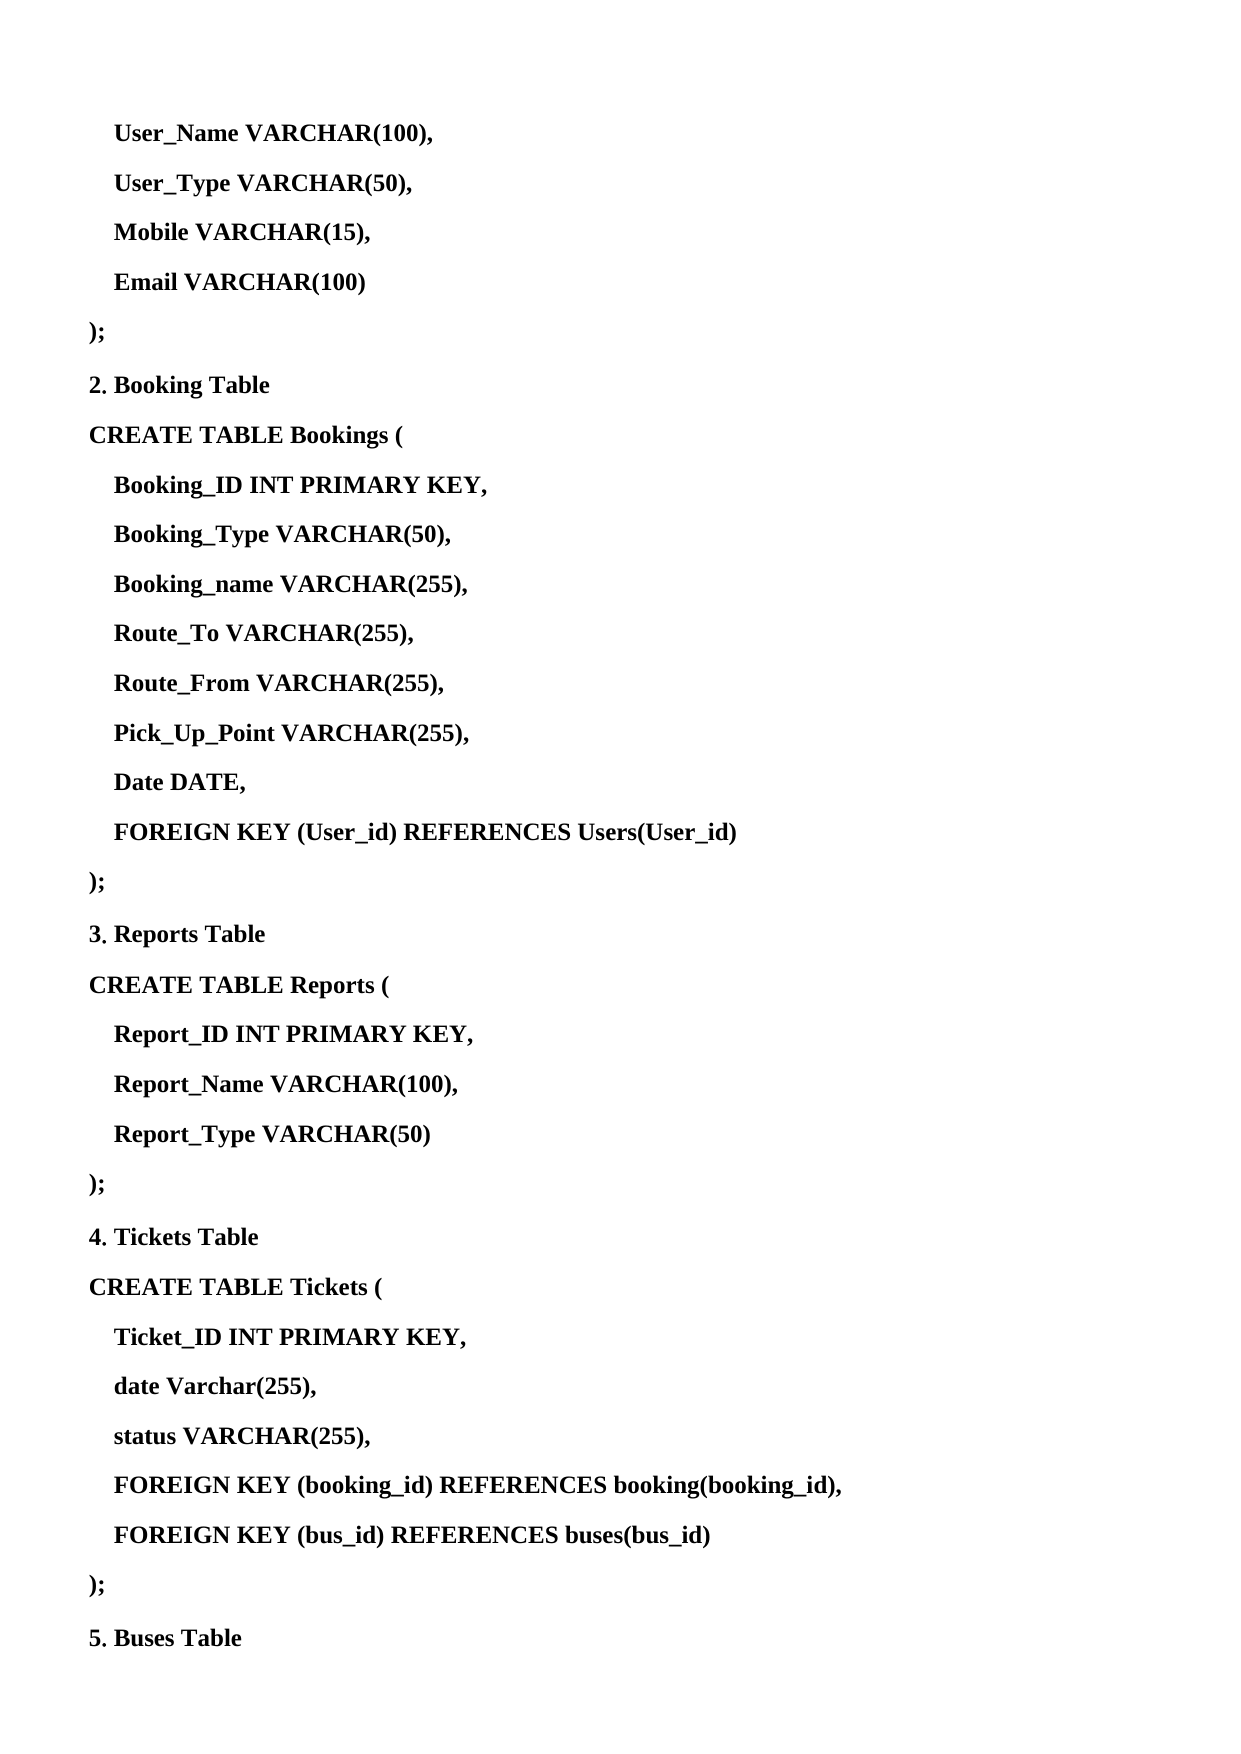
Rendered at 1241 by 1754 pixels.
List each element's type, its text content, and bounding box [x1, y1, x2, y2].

text 4️. Tickets Table [89, 1218, 1152, 1251]
text Date DATE, [89, 767, 1152, 796]
text CREATE TABLE Tickets ( [89, 1272, 1152, 1301]
text FOREIGN KEY (bus_id) REFERENCES buses(bus_id) [89, 1520, 1152, 1549]
text Ticket_ID INT PRIMARY KEY, [89, 1322, 1152, 1350]
text User_Type VARCHAR(50), [89, 168, 1152, 196]
text Booking_name VARCHAR(255), [89, 569, 1152, 598]
text 5️. Buses Table [89, 1619, 1152, 1652]
text Route_From VARCHAR(255), [89, 668, 1152, 697]
text CREATE TABLE Reports ( [89, 970, 1152, 999]
text date Varchar(255), [89, 1371, 1152, 1400]
text Booking_ID INT PRIMARY KEY, [89, 470, 1152, 498]
text CREATE TABLE Bookings ( [89, 420, 1152, 449]
text Report_Name VARCHAR(100), [89, 1069, 1152, 1098]
text ); [89, 1168, 1152, 1197]
text ); [89, 316, 1152, 345]
text ); [89, 866, 1152, 895]
text FOREIGN KEY (User_id) REFERENCES Users(User_id) [89, 817, 1152, 846]
text Mobile VARCHAR(15), [89, 217, 1152, 246]
text User_Name VARCHAR(100), [89, 118, 1152, 147]
text ); [89, 1569, 1152, 1598]
text Pick_Up_Point VARCHAR(255), [89, 718, 1152, 746]
text Booking_Type VARCHAR(50), [89, 519, 1152, 548]
text status VARCHAR(255), [89, 1421, 1152, 1449]
text Report_ID INT PRIMARY KEY, [89, 1019, 1152, 1048]
text Report_Type VARCHAR(50) [89, 1119, 1152, 1147]
text Email VARCHAR(100) [89, 267, 1152, 296]
text FOREIGN KEY (booking_id) REFERENCES booking(booking_id), [89, 1470, 1152, 1499]
text Route_To VARCHAR(255), [89, 618, 1152, 647]
text 3️. Reports Table [89, 916, 1152, 949]
text 2️. Booking Table [89, 366, 1152, 399]
